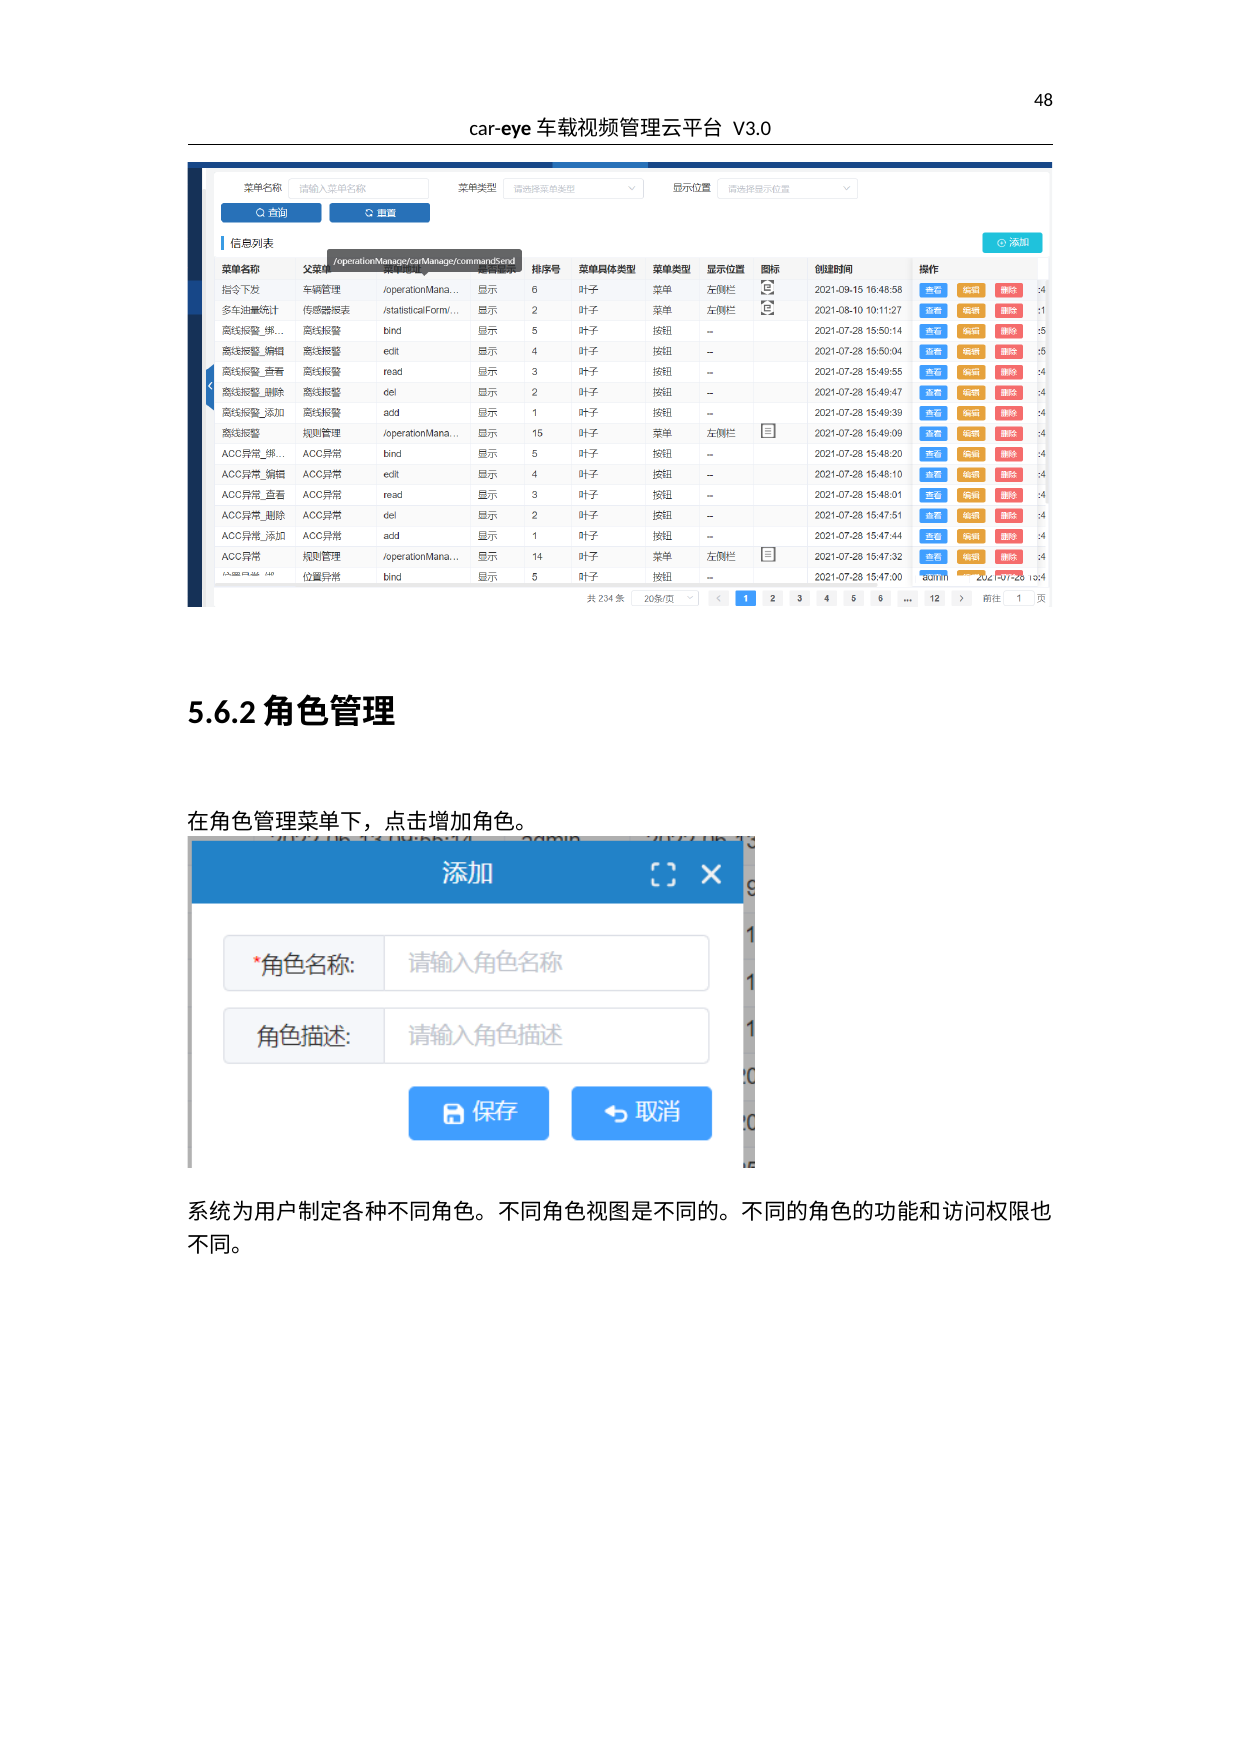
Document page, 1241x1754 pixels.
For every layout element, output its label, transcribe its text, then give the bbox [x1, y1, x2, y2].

subtitle 角色管理 [187, 677, 1053, 742]
text 在角色管理菜单下，点击增加角色。 [187, 804, 1053, 836]
picture [187, 162, 1053, 607]
picture [187, 836, 755, 1168]
text 系统为用户制定各种不同角色。不同角色视图是不同的。不同的角色的功能和访问权限也不同。 [187, 1194, 1053, 1259]
